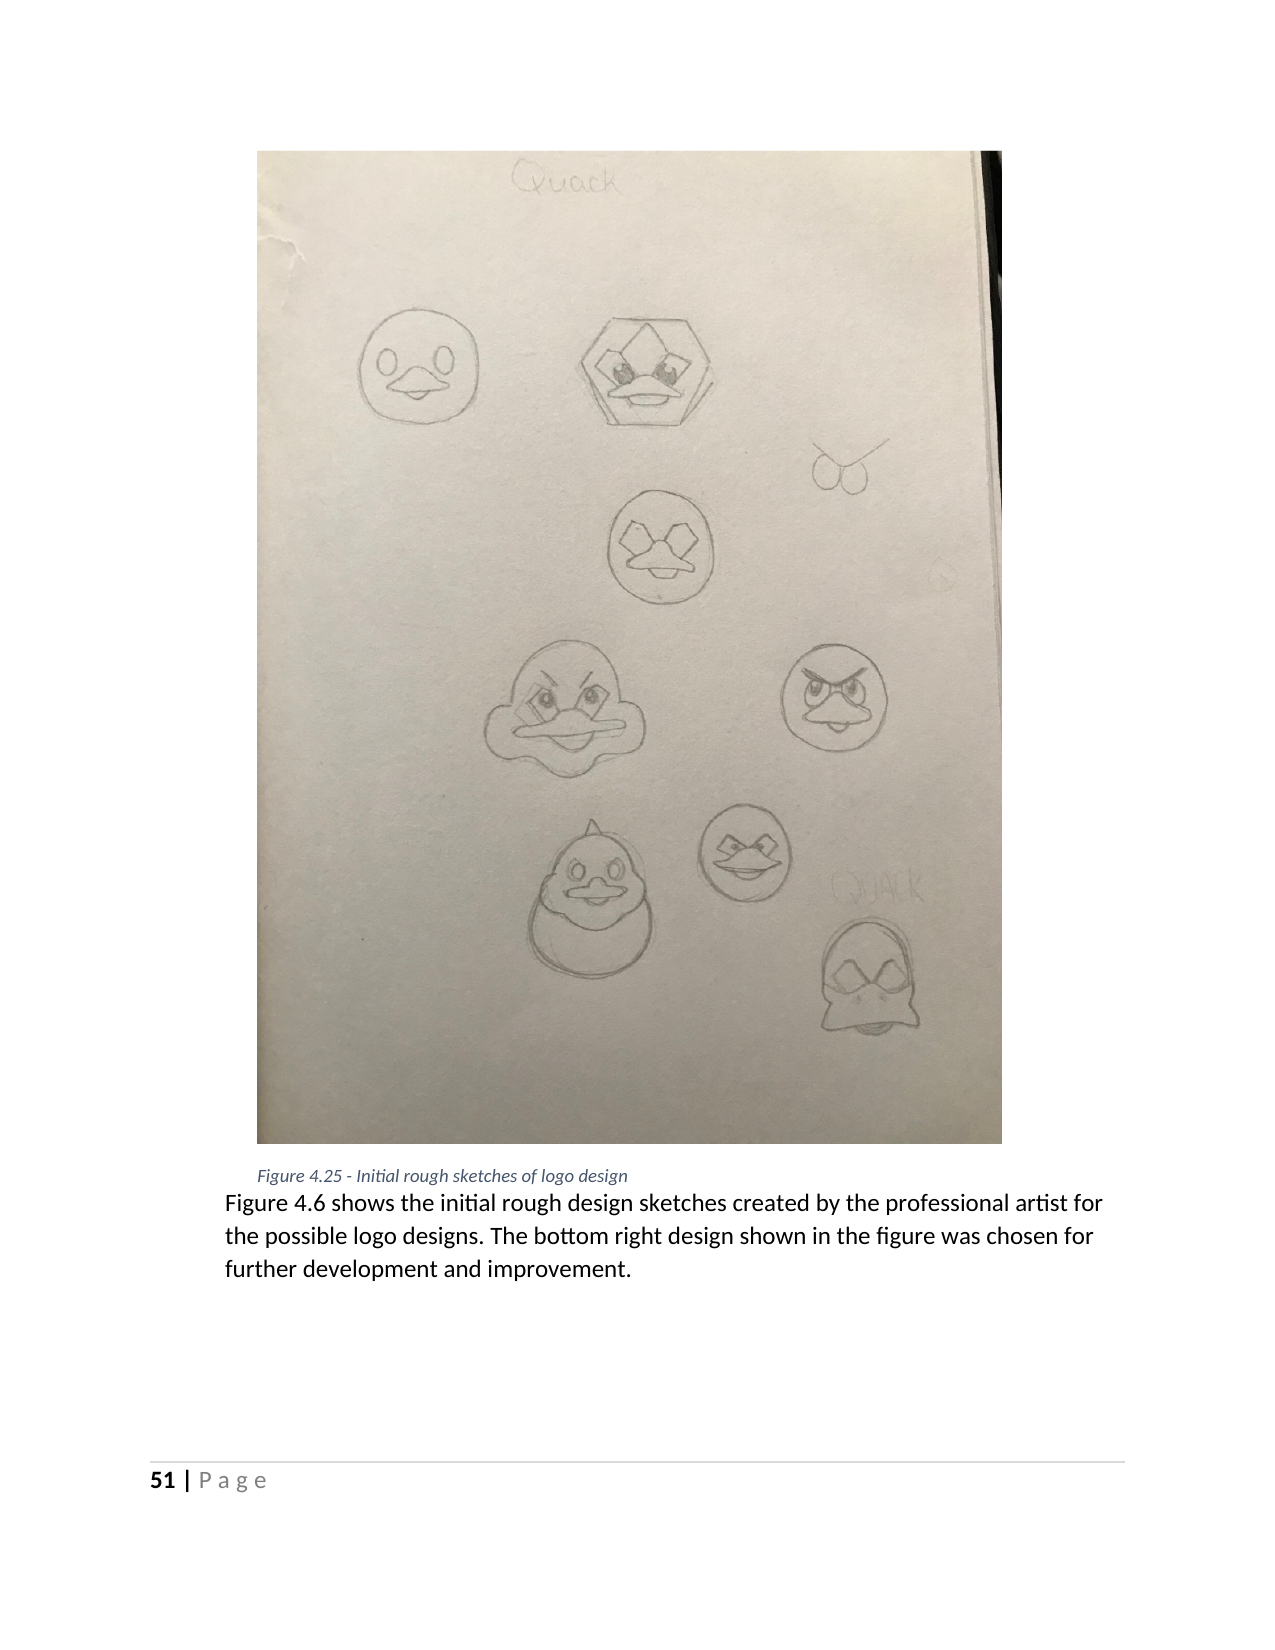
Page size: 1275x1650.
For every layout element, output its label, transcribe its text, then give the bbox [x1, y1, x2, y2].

picture [257, 152, 1002, 1143]
